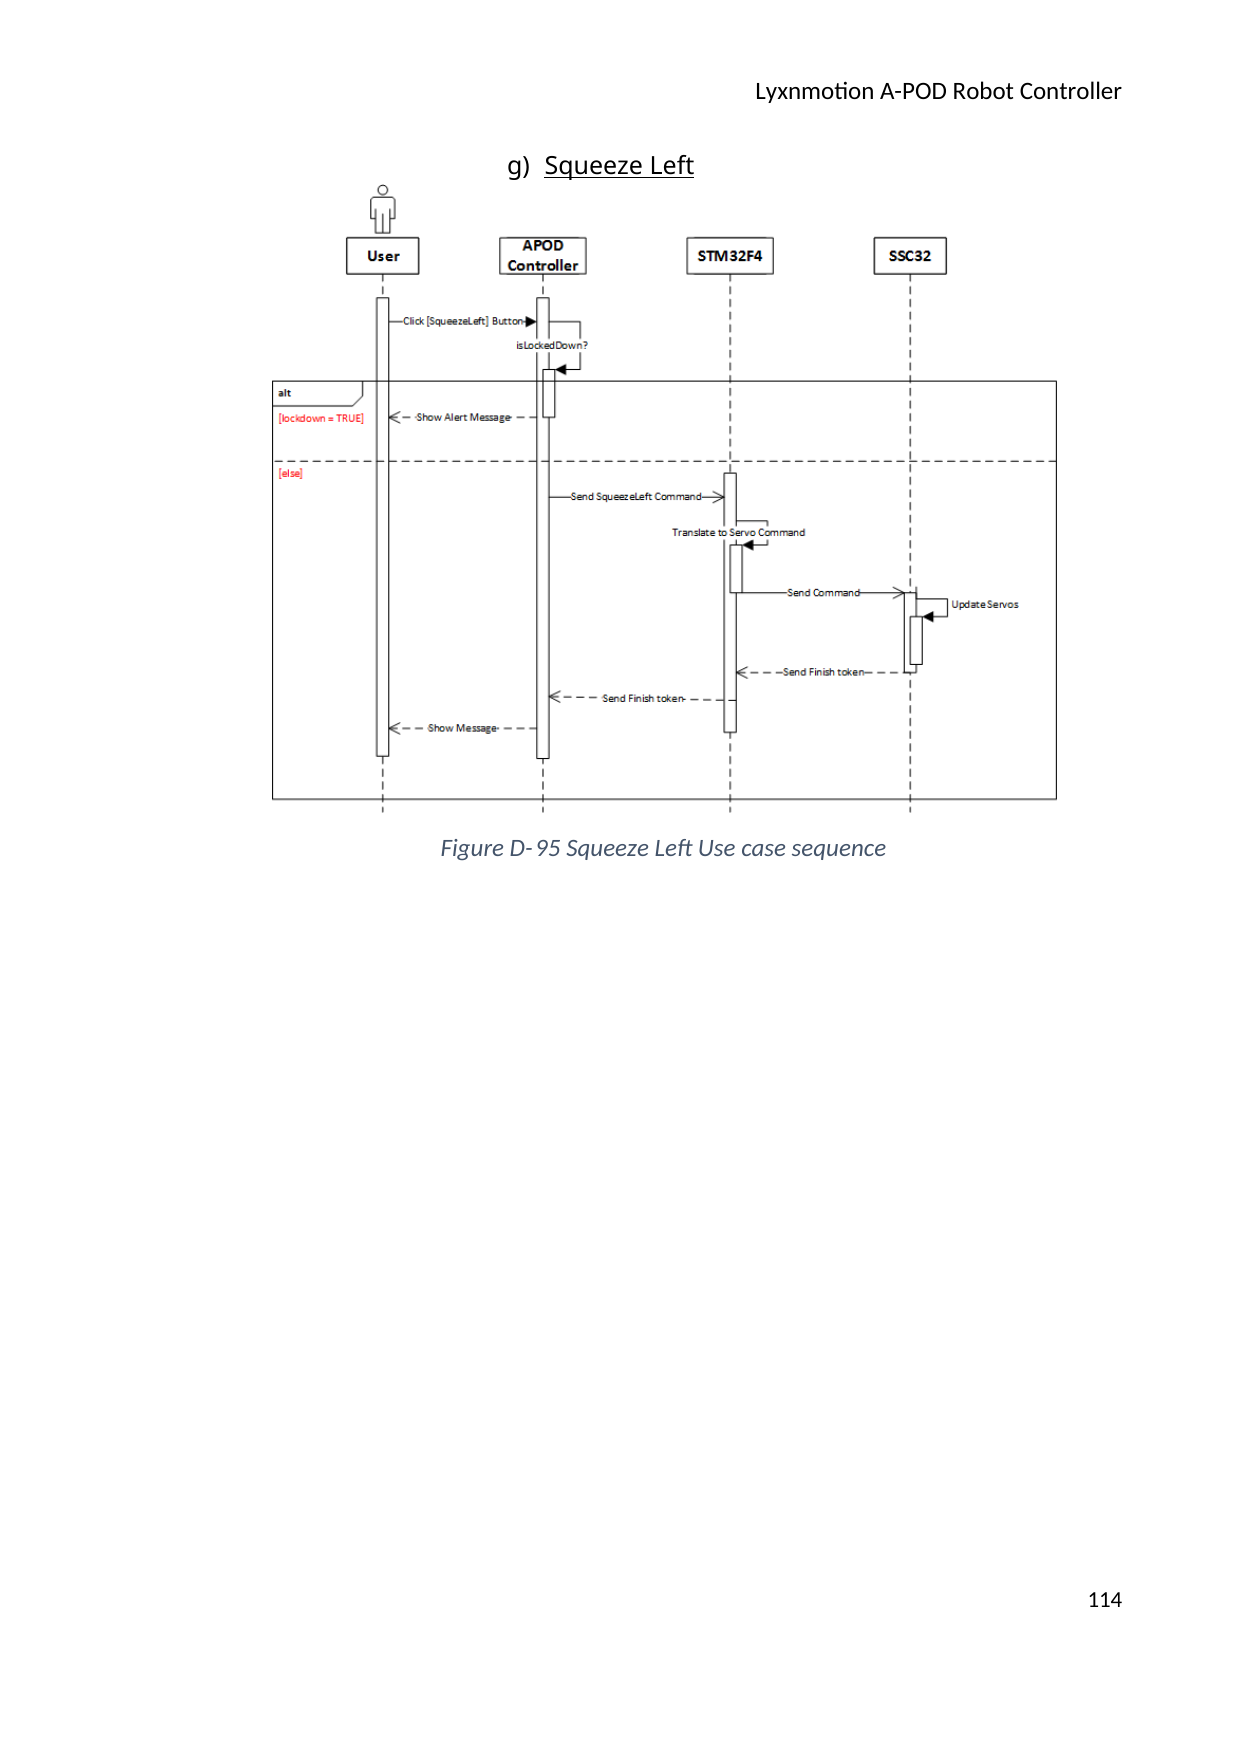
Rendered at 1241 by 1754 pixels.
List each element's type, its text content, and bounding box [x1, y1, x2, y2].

text Figure D-63 Squeeze Left Use case sequence [207, 832, 1122, 862]
picture [271, 184, 1058, 813]
subtitle Squeeze Left [507, 148, 1122, 182]
